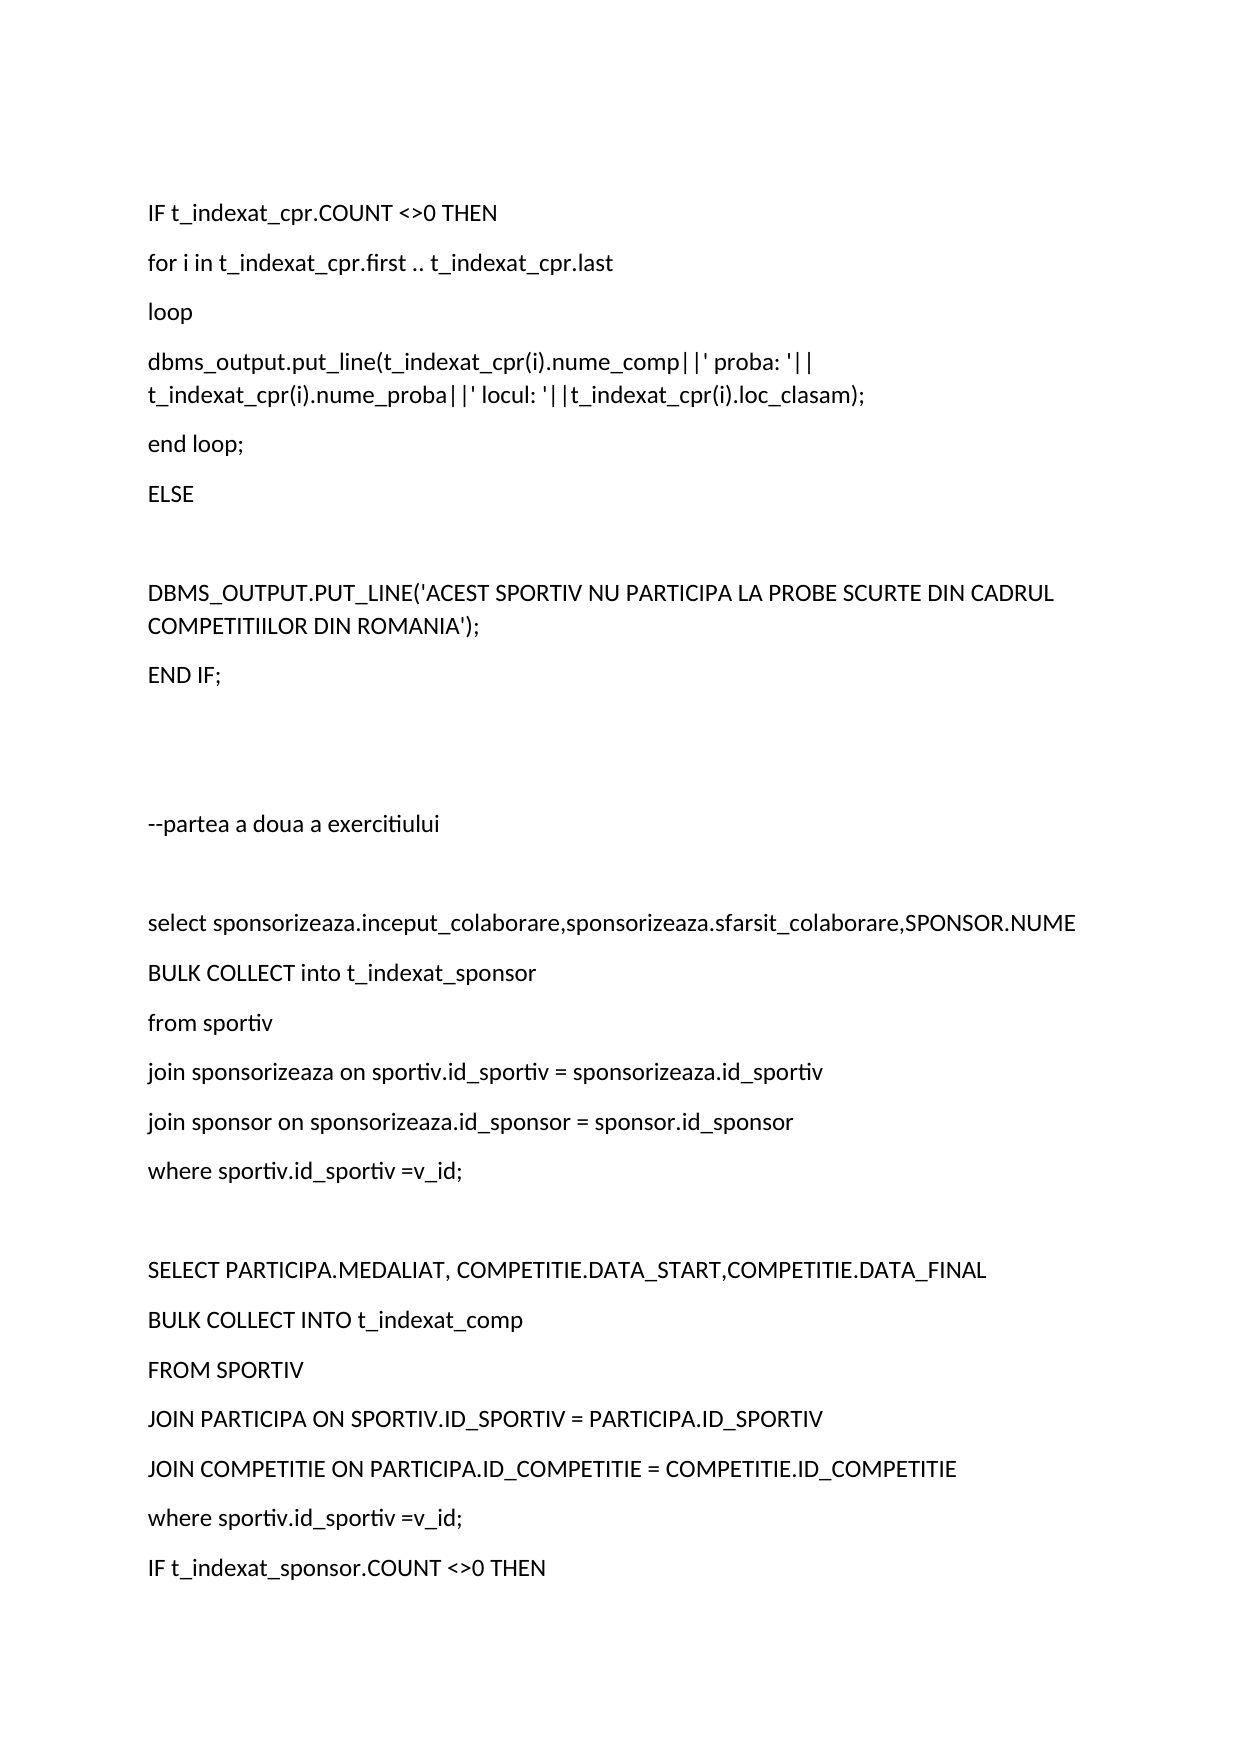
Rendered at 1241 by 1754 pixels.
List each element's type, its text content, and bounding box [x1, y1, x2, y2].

text where sportiv.id_sportiv =v_id; [148, 1156, 1093, 1186]
text BULK COLLECT into t_indexat_sponsor [148, 957, 1093, 988]
text JOIN COMPETITIE ON PARTICIPA.ID_COMPETITIE = COMPETITIE.ID_COMPETITIE [148, 1453, 1093, 1483]
text END IF; [148, 660, 1093, 690]
text BULK COLLECT INTO t_indexat_comp [148, 1304, 1093, 1335]
text select sponsorizeaza.inceput_colaborare,sponsorizeaza.sfarsit_colaborare,SPONSOR.NUME [148, 908, 1093, 938]
text FROM SPORTIV [148, 1354, 1093, 1384]
text dbms_output.put_line(t_indexat_cpr(i).nume_comp||' proba: '||t_indexat_cpr(i).nume_proba||' locul: '||t_indexat_cpr(i).loc_clasam); [148, 346, 1093, 409]
text loop [148, 296, 1093, 327]
text where sportiv.id_sportiv =v_id; [148, 1503, 1093, 1533]
text SELECT PARTICIPA.MEDALIAT, COMPETITIE.DATA_START,COMPETITIE.DATA_FINAL [148, 1255, 1093, 1285]
text join sponsorizeaza on sportiv.id_sportiv = sponsorizeaza.id_sportiv [148, 1056, 1093, 1087]
text --partea a doua a exercitiului [148, 808, 1093, 839]
text DBMS_OUTPUT.PUT_LINE('ACEST SPORTIV NU PARTICIPA LA PROBE SCURTE DIN CADRUL COMPETITIILOR DIN ROMANIA'); [148, 577, 1093, 641]
text end loop; [148, 428, 1093, 459]
text for i in t_indexat_cpr.first .. t_indexat_cpr.last [148, 247, 1093, 277]
text from sportiv [148, 1007, 1093, 1037]
text ELSE [148, 478, 1093, 508]
text JOIN PARTICIPA ON SPORTIV.ID_SPORTIV = PARTICIPA.ID_SPORTIV [148, 1403, 1093, 1434]
text IF t_indexat_cpr.COUNT <>0 THEN [148, 197, 1093, 228]
text IF t_indexat_sponsor.COUNT <>0 THEN [148, 1552, 1093, 1583]
text join sponsor on sponsorizeaza.id_sponsor = sponsor.id_sponsor [148, 1106, 1093, 1136]
